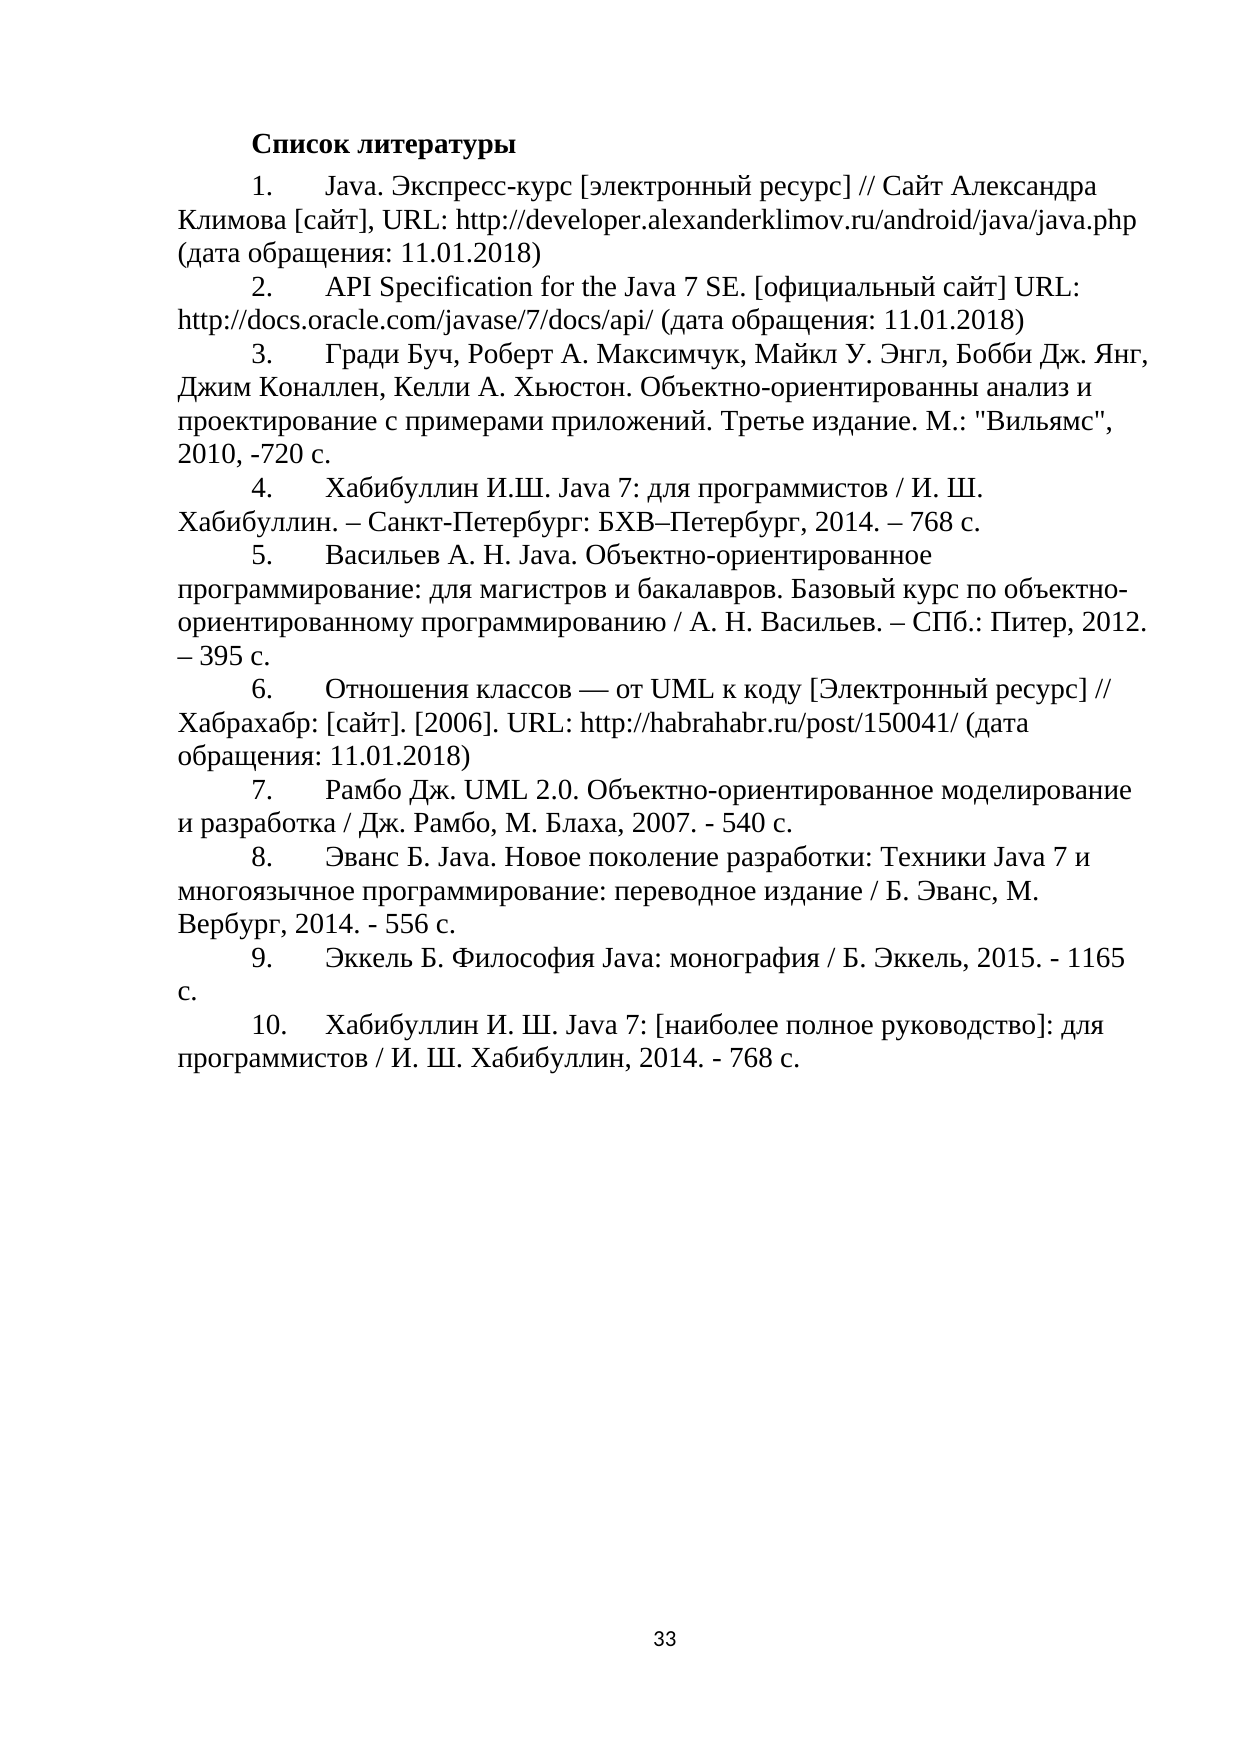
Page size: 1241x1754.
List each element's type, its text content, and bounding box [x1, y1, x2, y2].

text Список литературы [177, 126, 1152, 160]
text 1. Java. Экспресс-курс [электронный ресурс] // Сайт Александра Климова [сайт], URL: http://developer.alexanderklimov.ru/android/java/java.php (дата обращения: 11.01.2018) [177, 168, 1152, 269]
text 2. API Specification for the Java 7 SE. [официальный сайт] URL: http://docs.oracle.com/javase/7/docs/api/ (дата обращения: 11.01.2018) [177, 269, 1152, 336]
text 3. Гради Буч, Роберт А. Максимчук, Майкл У. Энгл, Бобби Дж. Янг, Джим Коналлен, Келли А. Хьюстон. Объектно-ориентированны анализ и проектирование с примерами приложений. Третье издание. М.: "Вильямс", 2010, -720 с. [177, 336, 1152, 470]
text 9. Эккель Б. Философия Java: монография / Б. Эккель, 2015. - 1165 с. [177, 940, 1152, 1007]
text 4. Хабибуллин И.Ш. Java 7: для программистов / И. Ш. Хабибуллин. – Санкт-Петербург: БХВ–Петербург, 2014. – 768 с. [177, 470, 1152, 537]
text 8. Эванс Б. Java. Новое поколение разработки: Техники Java 7 и многоязычное программирование: переводное издание / Б. Эванс, М. Вербург, 2014. - 556 с. [177, 839, 1152, 940]
text 10. Хабибуллин И. Ш. Java 7: [наиболее полное руководство]: для программистов / И. Ш. Хабибуллин, 2014. - 768 с. [177, 1007, 1152, 1074]
text 6. Отношения классов — от UML к коду [Электронный ресурс] // Хабрахабр: [сайт]. [2006]. URL: http://habrahabr.ru/post/150041/ (дата обращения: 11.01.2018) [177, 671, 1152, 772]
text 7. Рамбо Дж. UML 2.0. Объектно-ориентированное моделирование и разработка / Дж. Рамбо, М. Блаха, 2007. - 540 с. [177, 772, 1152, 839]
text 5. Васильев А. Н. Java. Объектно-ориентированное программирование: для магистров и бакалавров. Базовый курс по объектно-ориентированному программированию / А. Н. Васильев. – СПб.: Питер, 2012. – 395 с. [177, 537, 1152, 671]
